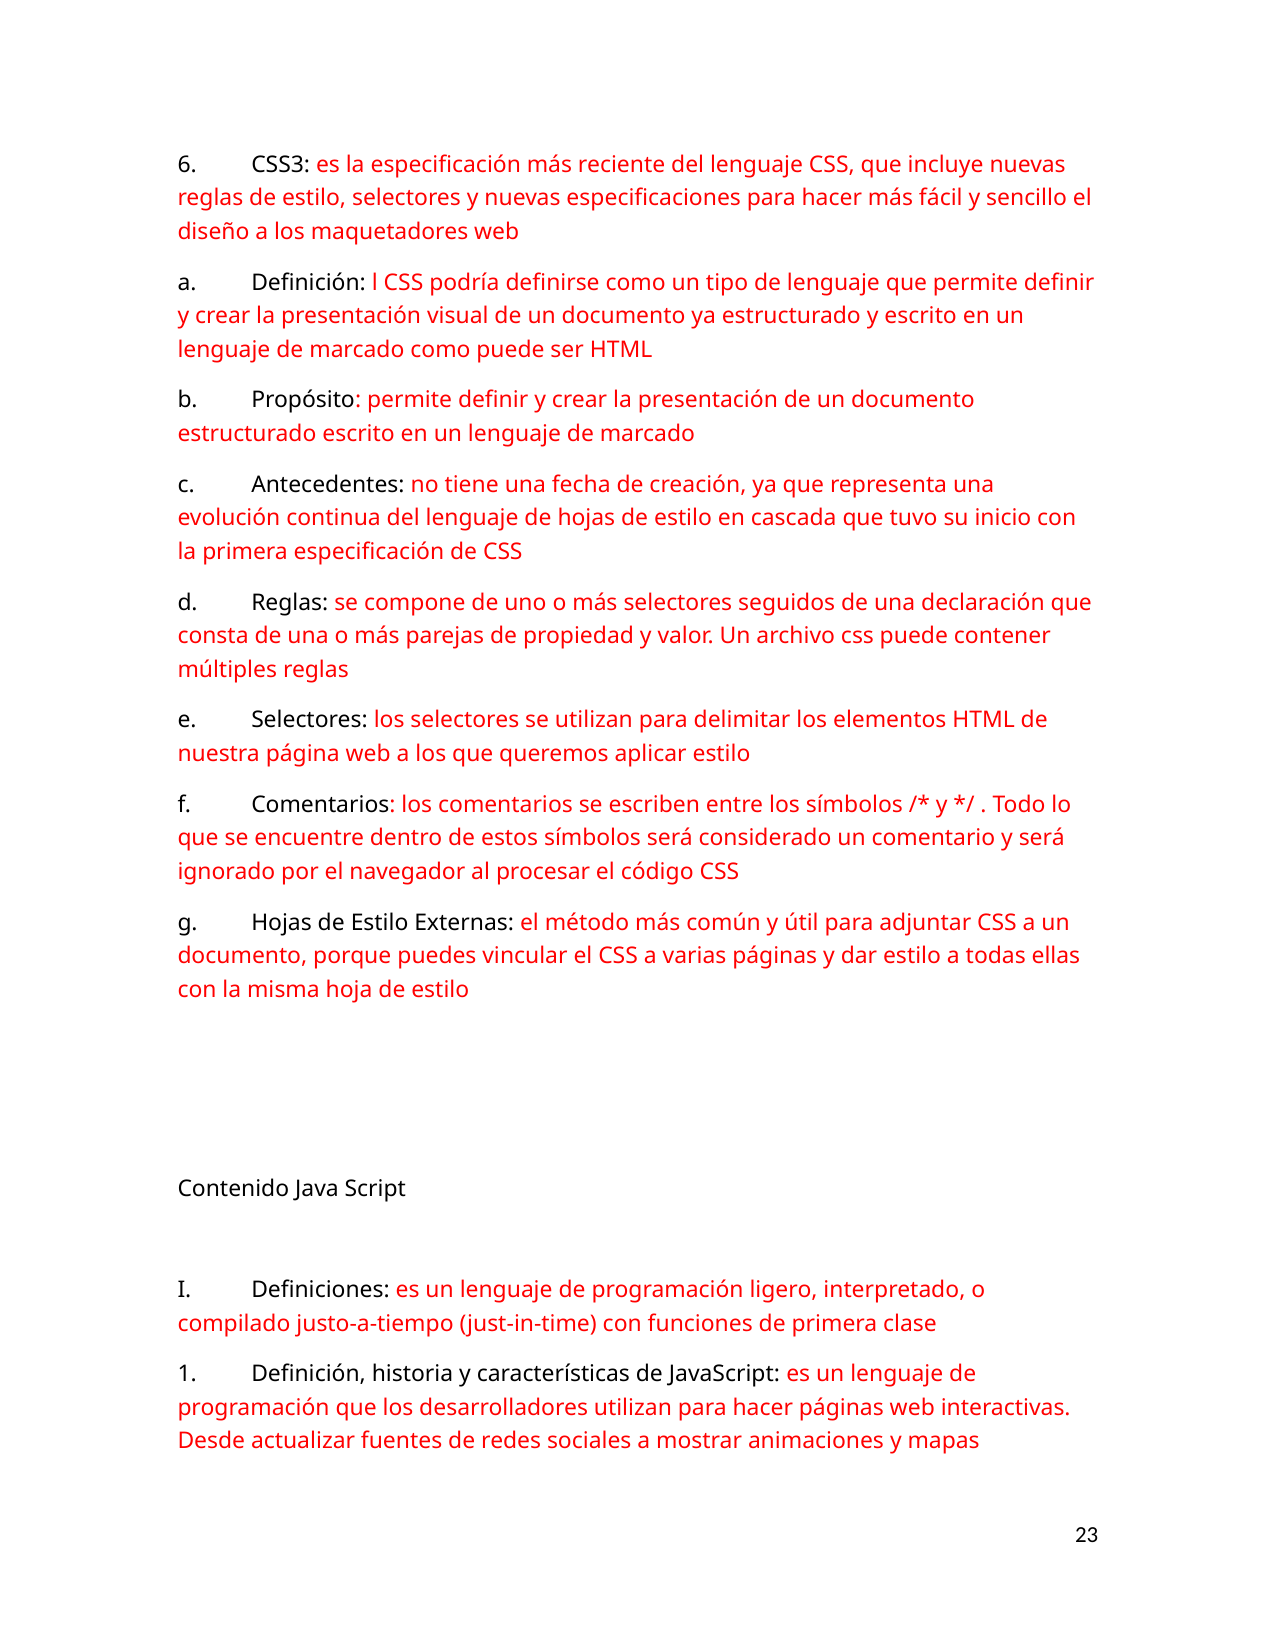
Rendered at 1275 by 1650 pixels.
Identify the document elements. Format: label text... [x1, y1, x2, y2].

text d. Reglas: se compone de uno o más selectores seguidos de una declaración que consta de una o más parejas de propiedad y valor. Un archivo css puede contener múltiples reglas [177, 586, 1098, 684]
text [177, 1357, 1098, 1456]
text 6. CSS3: es la especificación más reciente del lenguaje CSS, que incluye nuevas reglas de estilo, selectores y nuevas especificaciones para hacer más fácil y sencillo el diseño a los maquetadores web [177, 148, 1098, 246]
text e. Selectores: los selectores se utilizan para delimitar los elementos HTML de nuestra página web a los que queremos aplicar estilo [177, 703, 1098, 768]
text g. Hojas de Estilo Externas: el método más común y útil para adjuntar CSS a un documento, porque puedes vincular el CSS a varias páginas y dar estilo a todas ellas con la misma hoja de estilo [177, 906, 1098, 1004]
text f. Comentarios: los comentarios se escriben entre los símbolos /* y */ . Todo lo que se encuentre dentro de estos símbolos será considerado un comentario y será ignorado por el navegador al procesar el código CSS [177, 788, 1098, 886]
text a. Definición: l CSS podría definirse como un tipo de lenguaje que permite definir y crear la presentación visual de un documento ya estructurado y escrito en un lenguaje de marcado como puede ser HTML [177, 266, 1098, 364]
text b. Propósito: permite definir y crear la presentación de un documento estructurado escrito en un lenguaje de marcado [177, 383, 1098, 448]
text c. Antecedentes: no tiene una fecha de creación, ya que representa una evolución continua del lenguaje de hojas de estilo en cascada que tuvo su inicio con la primera especificación de CSS [177, 468, 1098, 566]
text I. Definiciones: es un lenguaje de programación ligero, interpretado, o compilado justo-a-tiempo (just-in-time) con funciones de primera clase [177, 1273, 1098, 1338]
text Contenido Java Script [177, 1172, 1098, 1203]
